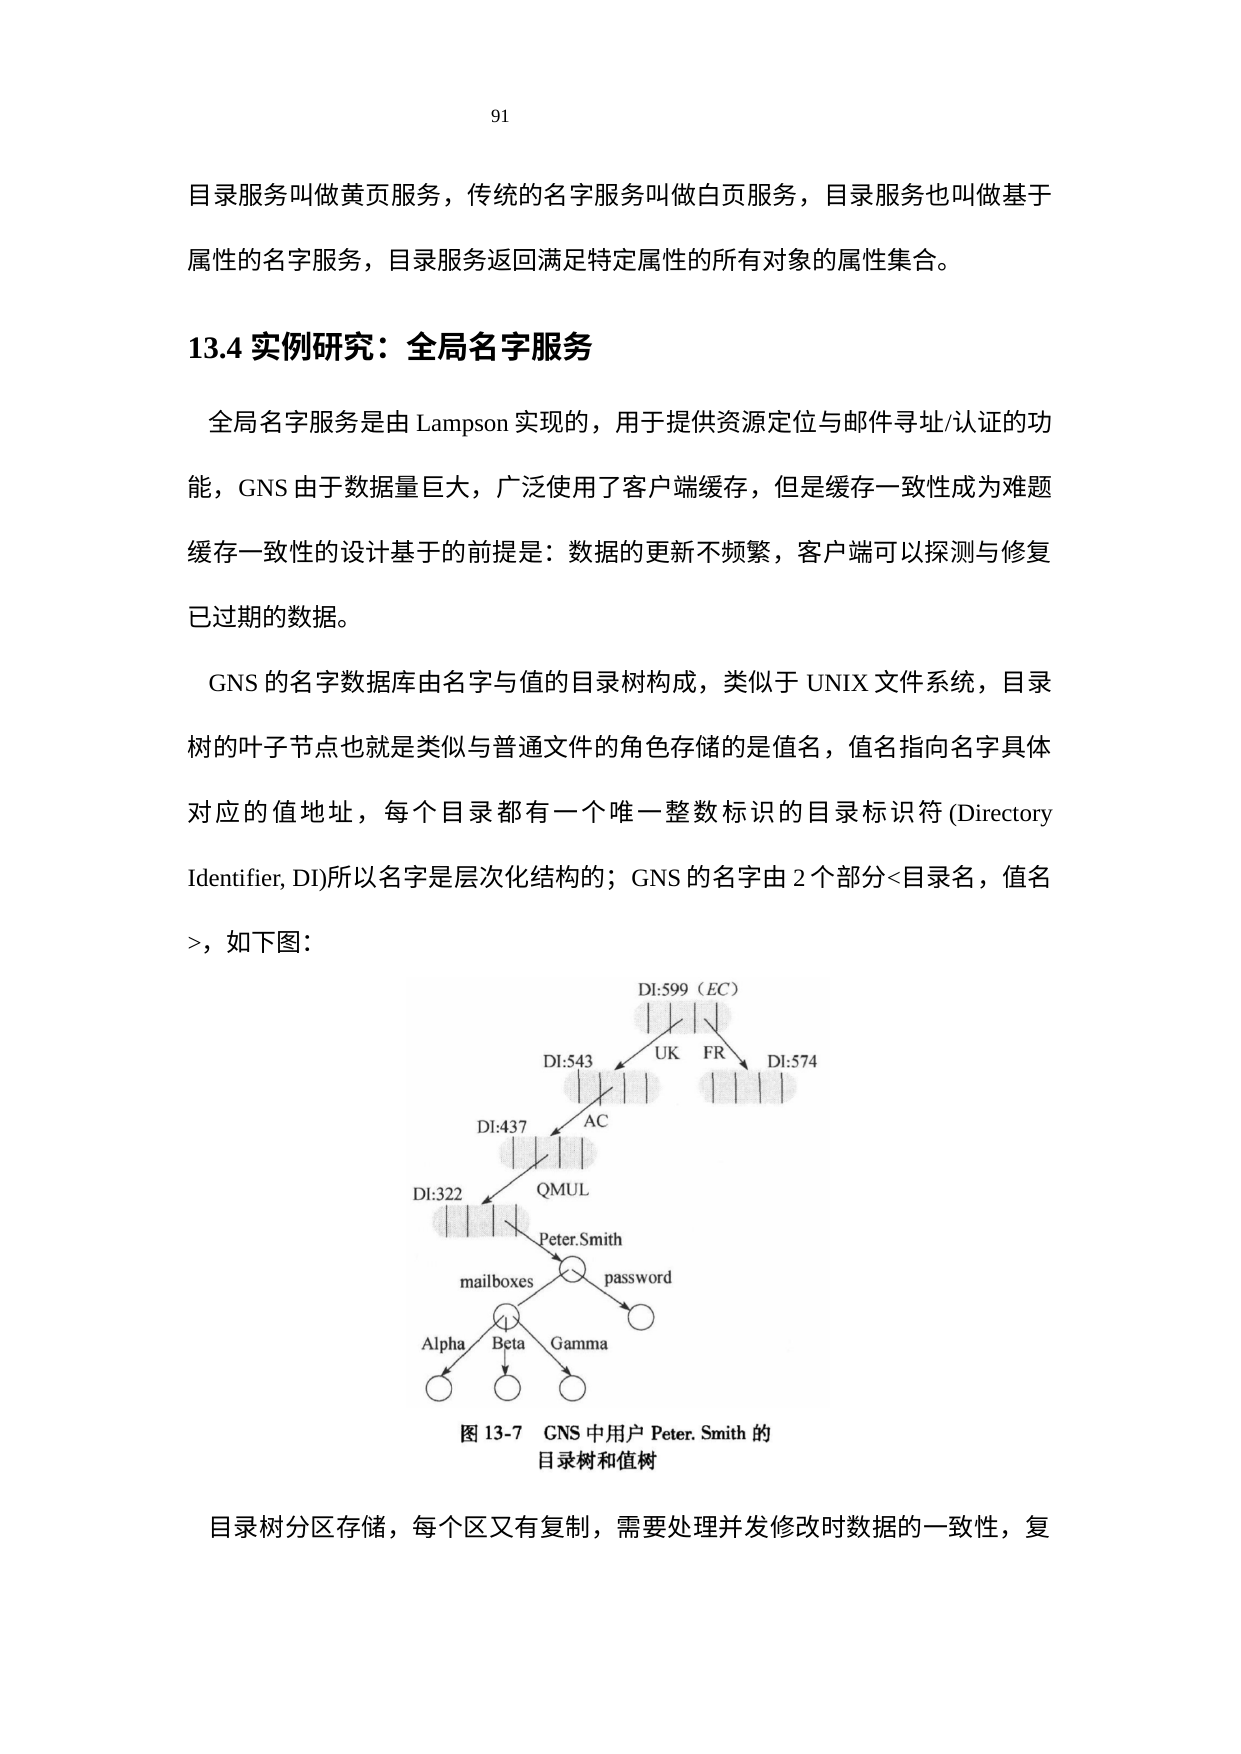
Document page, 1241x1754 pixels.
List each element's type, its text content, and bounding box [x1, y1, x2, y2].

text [187, 1493, 1053, 1558]
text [187, 162, 1053, 292]
text GNS的名字数据库由名字与值的目录树构成，类似于UNIX文件系统，目录树的叶子节点也就是类似与普通文件的角色存储的是值名，值名指向名字具体对应的值地址，每个目录都有一个唯一整数标识的目录标识符(Directory Identifier, DI)所以名字是层次化结构的；GNS的名字由2个部分<目录名，值名>，如下图： [187, 648, 1053, 973]
text 全局名字服务是由Lampson实现的，用于提供资源定位与邮件寻址/认证的功能，GNS由于数据量巨大，广泛使用了客户端缓存，但是缓存一致性成为难题，缓存一致性的设计基于的前提是：数据的更新不频繁，客户端可以探测与修复已过期的数据。 [187, 388, 1053, 648]
subtitle 13.4 实例研究：全局名字服务 [187, 313, 1053, 378]
picture [406, 973, 834, 1475]
